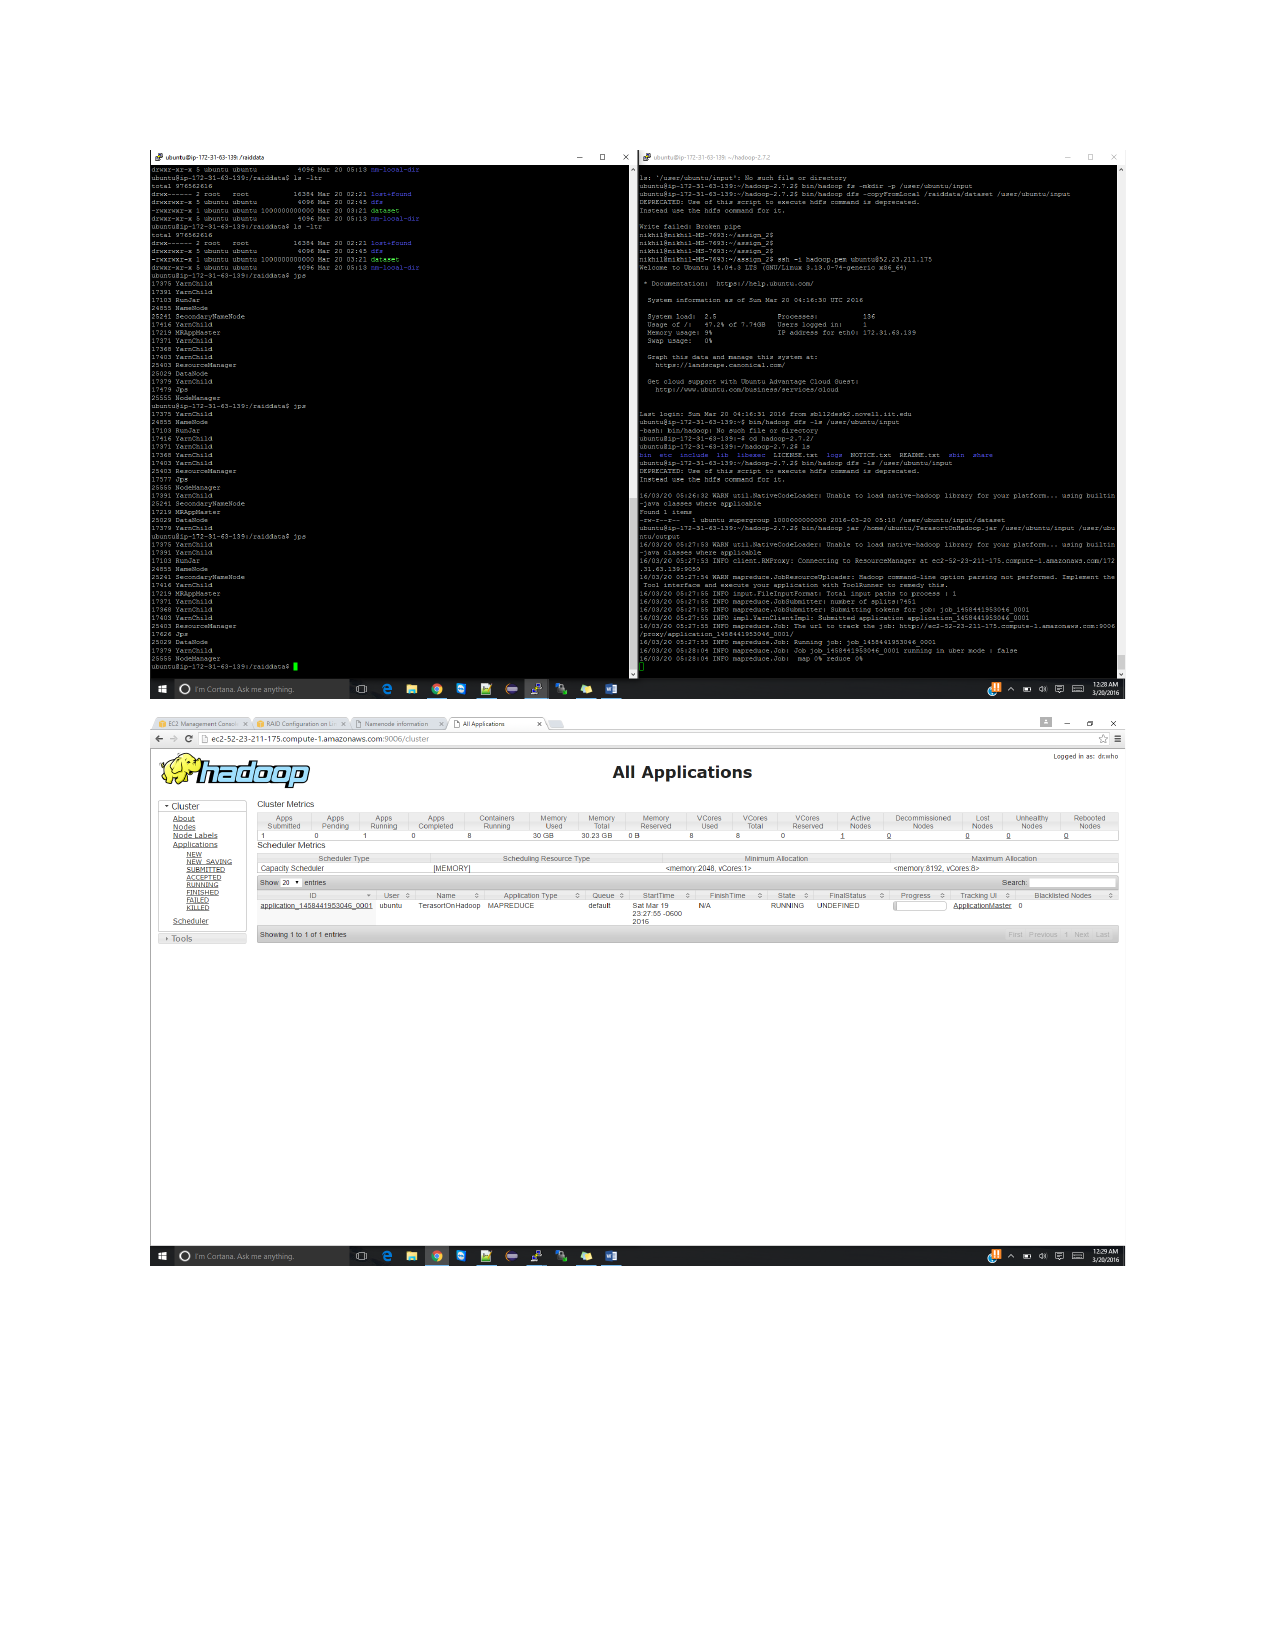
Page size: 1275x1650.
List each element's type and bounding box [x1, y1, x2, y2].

picture [150, 150, 1125, 699]
picture [150, 717, 1125, 1266]
